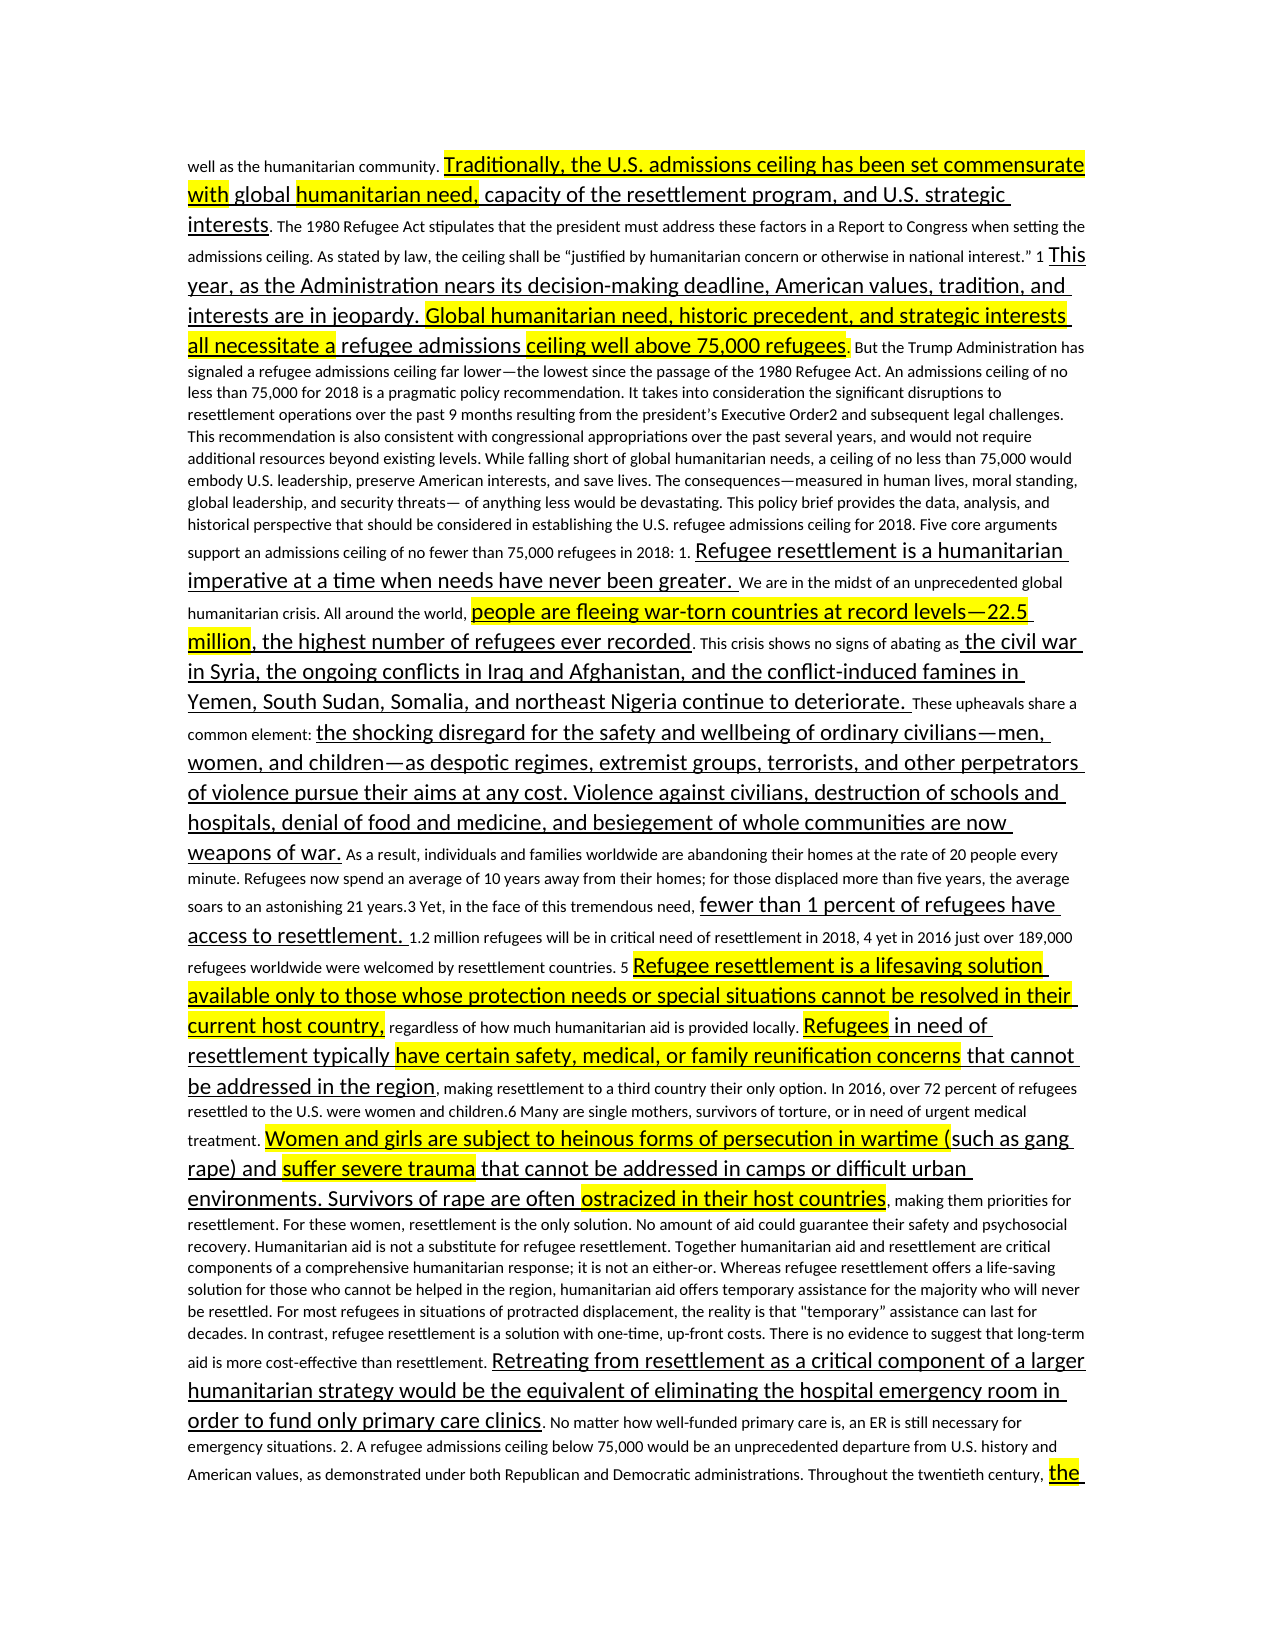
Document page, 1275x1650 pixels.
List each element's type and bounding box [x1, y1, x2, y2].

text [187, 150, 1087, 1486]
